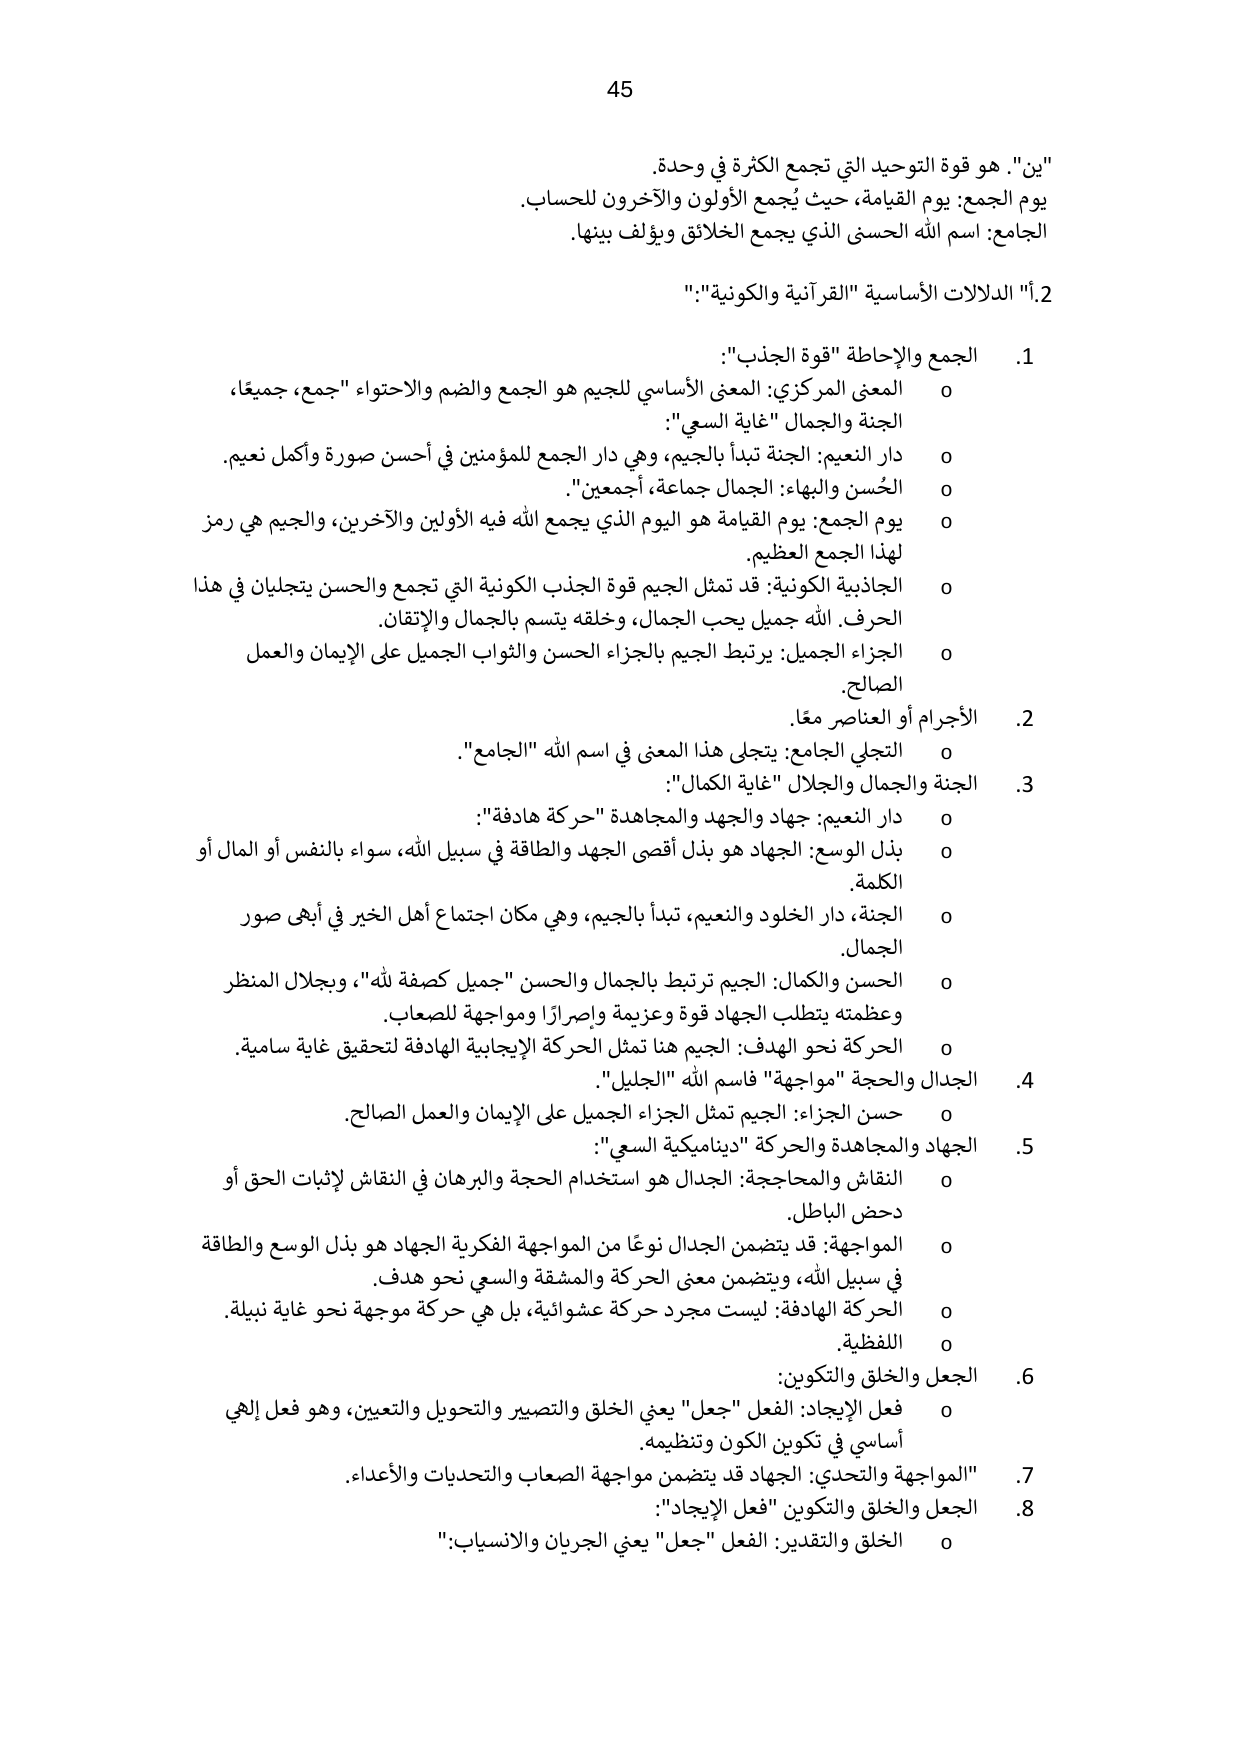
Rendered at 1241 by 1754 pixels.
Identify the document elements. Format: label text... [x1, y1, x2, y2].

list الجمع والإحاطة "قوة الجذب": [187, 340, 1015, 371]
list الجاذبية الكونية: قد تمثل الجيم قوة الجذب الكونية التي تجمع والحسن يتجليان في هذا الحرف. الله جميل يحب الجمال، وخلقه يتسم بالجمال والإتقان. [187, 570, 940, 634]
list بذل الوسع: الجهاد هو بذل أقصى الجهد والطاقة في سبيل الله، سواء بالنفس أو المال أو الكلمة. [187, 834, 940, 897]
list الجزاء الجميل: يرتبط الجيم بالجزاء الحسن والثواب الجميل على الإيمان والعمل الصالح. [187, 636, 940, 700]
list المواجهة: قد يتضمن الجدال نوعًا من المواجهة الفكرية الجهاد هو بذل الوسع والطاقة في سبيل الله، ويتضمن معنى الحركة والمشقة والسعي نحو هدف. [187, 1229, 940, 1292]
list التجلي الجامع: يتجلى هذا المعنى في اسم الله "الجامع". [187, 735, 940, 766]
list المعنى المركزي: المعنى الأساسي للجيم هو الجمع والضم والاحتواء "جمع، جميعًا، الجنة والجمال "غاية السعي": [187, 373, 940, 436]
list الحُسن والبهاء: الجمال جماعة، أجمعين". [187, 472, 940, 502]
list دار النعيم: الجنة تبدأ بالجيم، وهي دار الجمع للمؤمنين في أحسن صورة وأكمل نعيم. [187, 439, 940, 469]
list دار النعيم: جهاد والجهد والمجاهدة "حركة هادفة": [187, 801, 940, 831]
list الجدال والحجة "مواجهة" فاسم الله "الجليل". [187, 1064, 1015, 1095]
list النقاش والمحاججة: الجدال هو استخدام الحجة والبرهان في النقاش لإثبات الحق أو دحض الباطل. [187, 1163, 940, 1226]
list "المواجهة والتحدي: الجهاد قد يتضمن مواجهة الصعاب والتحديات والأعداء. [187, 1459, 1015, 1490]
list الجعل والخلق والتكوين: [187, 1360, 1015, 1391]
list الأجرام أو العناصر معًا. [187, 702, 1015, 733]
list يوم الجمع: يوم القيامة هو اليوم الذي يجمع الله فيه الأولين والآخرين، والجيم هي رمز لهذا الجمع العظيم. [187, 504, 940, 568]
list الجهاد والمجاهدة والحركة "ديناميكية السعي": [187, 1130, 1015, 1161]
list فعل الإيجاد: الفعل "جعل" يعني الخلق والتصيير والتحويل والتعيين، وهو فعل إلهي أساسي في تكوين الكون وتنظيمه. [187, 1393, 940, 1457]
list الحركة الهادفة: ليست مجرد حركة عشوائية، بل هي حركة موجهة نحو غاية نبيلة. [187, 1294, 940, 1325]
list الحسن والكمال: الجيم ترتبط بالجمال والحسن "جميل كصفة لله"، وبجلال المنظر وعظمته يتطلب الجهاد قوة وعزيمة وإصرارًا ومواجهة للصعاب. [187, 965, 940, 1029]
text "ين". هو قوة التوحيد التي تجمع الكثرة في وحدة. يوم الجمع: يوم القيامة، حيث يُجمع الأولون والآخرون للحساب. الجامع: اسم الله الحسنى الذي يجمع الخلائق ويؤلف بينها. [187, 150, 1053, 246]
list الجنة والجمال والجلال "غاية الكمال": [187, 768, 1015, 798]
list الجعل والخلق والتكوين "فعل الإيجاد": [187, 1492, 1015, 1523]
list الجنة، دار الخلود والنعيم، تبدأ بالجيم، وهي مكان اجتماع أهل الخير في أبهى صور الجمال. [187, 899, 940, 963]
list الخلق والتقدير: الفعل "جعل" يعني الجريان والانسياب:" [187, 1525, 940, 1556]
list اللفظية. [187, 1327, 940, 1358]
text 2.أ" الدلالات الأساسية "القرآنية والكونية":" [187, 278, 1053, 308]
list الحركة نحو الهدف: الجيم هنا تمثل الحركة الإيجابية الهادفة لتحقيق غاية سامية. [187, 1031, 940, 1062]
list حسن الجزاء: الجيم تمثل الجزاء الجميل على الإيمان والعمل الصالح. [187, 1097, 940, 1128]
